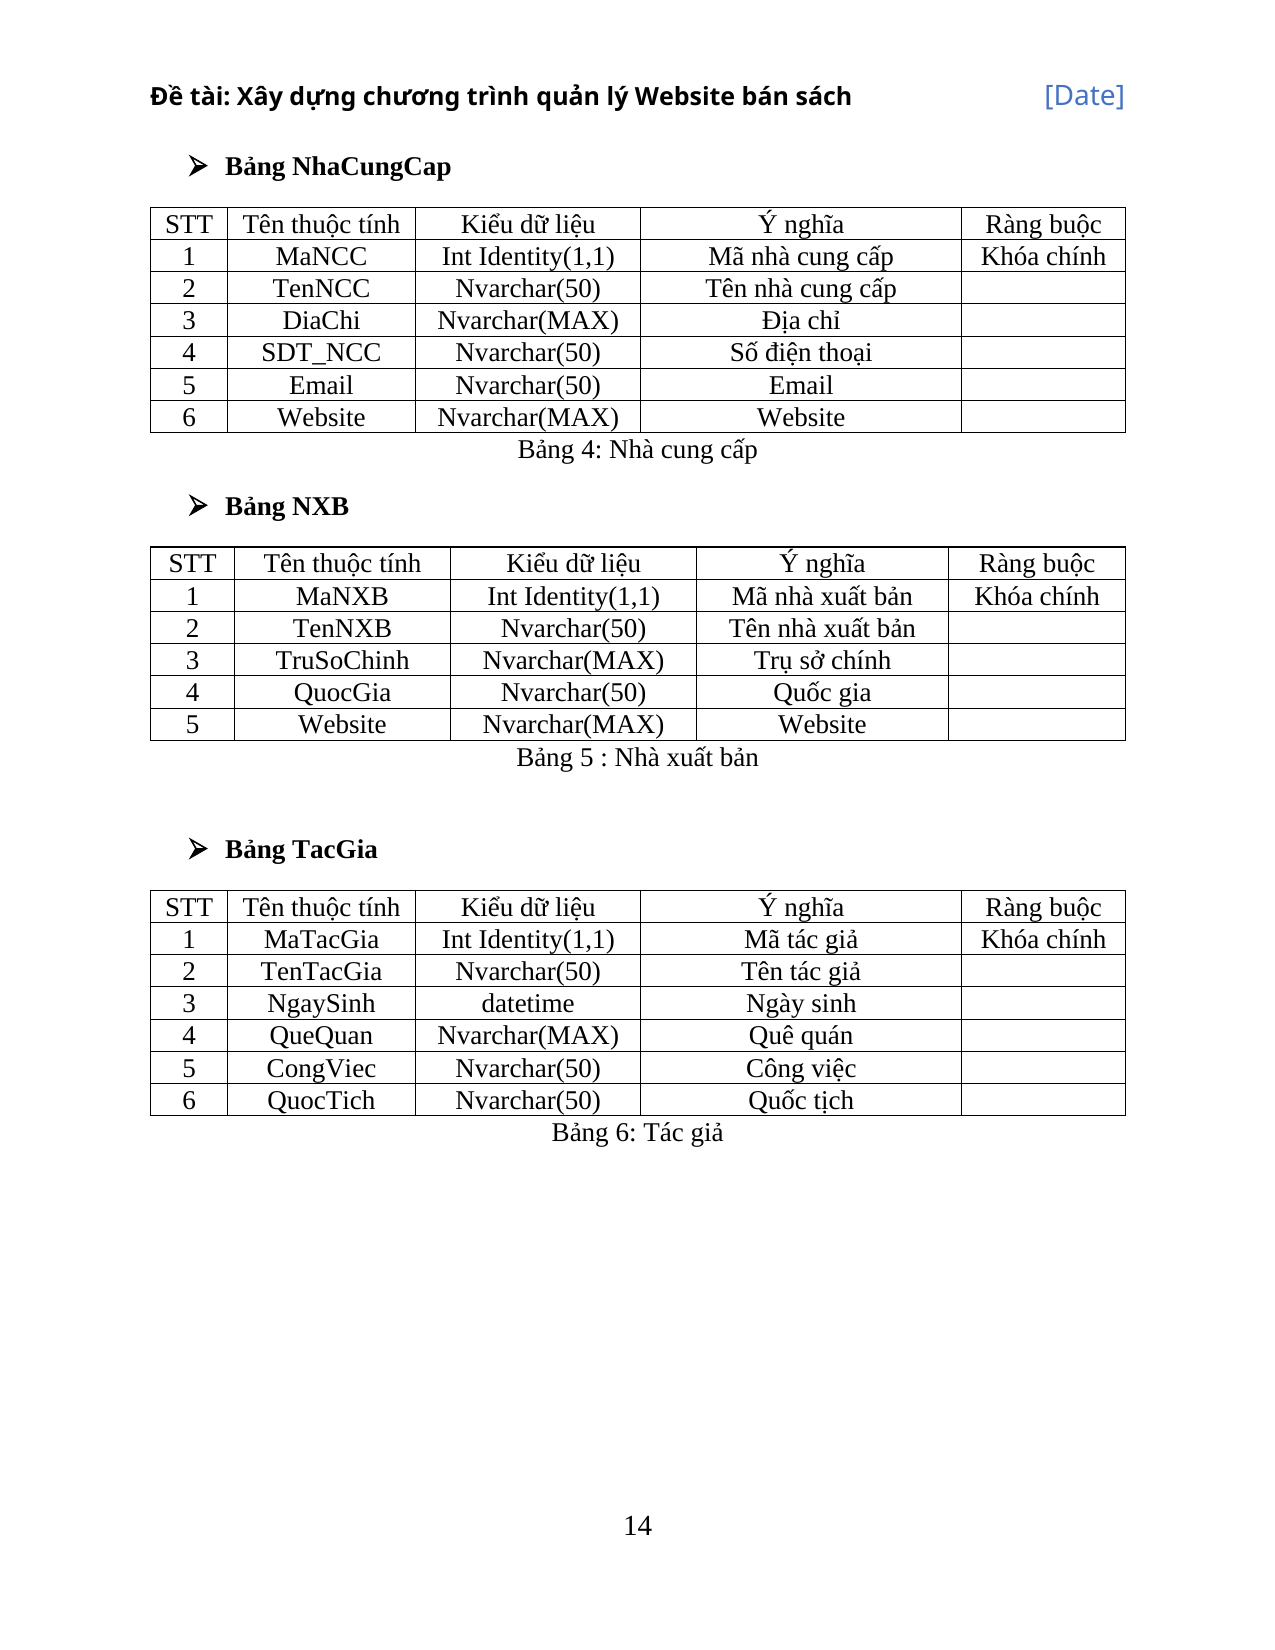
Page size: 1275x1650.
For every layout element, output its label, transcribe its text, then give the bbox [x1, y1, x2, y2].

table_cell TenTacGia [228, 955, 415, 986]
table_cell TenNCC [228, 272, 415, 303]
table_header Ràng buộc [962, 208, 1125, 239]
table_cell MaTacGia [228, 923, 415, 954]
table_cell NgaySinh [228, 987, 415, 1018]
list Bảng TacGia [187, 833, 1125, 864]
table_cell Nvarchar(50) [416, 337, 640, 368]
table_cell 6 [151, 1084, 227, 1115]
table_cell 3 [151, 644, 234, 675]
table_header STT [151, 548, 234, 579]
table_cell 6 [151, 401, 227, 432]
table_cell Nvarchar(50) [451, 676, 696, 707]
table_cell Int Identity(1,1) [451, 580, 696, 611]
table_cell Email [641, 369, 961, 400]
table_cell TenNXB [235, 612, 450, 643]
table_cell CongViec [228, 1052, 415, 1083]
table_cell Nvarchar(MAX) [451, 644, 696, 675]
table_cell [962, 337, 1125, 368]
table_cell 1 [151, 923, 227, 954]
table_cell Website [235, 709, 450, 739]
table_cell Int Identity(1,1) [416, 923, 640, 954]
table_cell 2 [151, 272, 227, 303]
table_header STT [151, 891, 227, 922]
list Bảng NhaCungCap [187, 150, 1125, 181]
table_cell Ngày sinh [641, 987, 961, 1018]
table_cell 4 [151, 1020, 227, 1051]
table_header Ràng buộc [949, 548, 1125, 579]
table_header Ý nghĩa [641, 891, 961, 922]
table_cell 5 [151, 709, 234, 739]
table_cell Nvarchar(MAX) [416, 1020, 640, 1051]
table_cell [949, 644, 1125, 675]
text Bảng 6: Tác giả [150, 1116, 1125, 1147]
table_cell QueQuan [228, 1020, 415, 1051]
table_cell [949, 676, 1125, 707]
text Bảng 4: Nhà cung cấp [150, 433, 1125, 464]
table_header Tên thuộc tính [228, 891, 415, 922]
table_cell [962, 1052, 1125, 1083]
table_cell Email [228, 369, 415, 400]
table_cell [962, 955, 1125, 986]
table_cell Địa chỉ [641, 304, 961, 336]
table_cell Quốc tịch [641, 1084, 961, 1115]
table_cell 5 [151, 1052, 227, 1083]
table_cell TruSoChinh [235, 644, 450, 675]
table_cell Mã nhà xuất bản [697, 580, 948, 611]
table_cell [962, 272, 1125, 303]
table_cell 2 [151, 612, 234, 643]
table_cell Quốc gia [697, 676, 948, 707]
table_header STT [151, 208, 227, 239]
table_cell Tên nhà cung cấp [641, 272, 961, 303]
table_cell MaNCC [228, 240, 415, 271]
table_cell SDT_NCC [228, 337, 415, 368]
table_cell Nvarchar(MAX) [416, 304, 640, 336]
table_cell 4 [151, 676, 234, 707]
table_cell [949, 709, 1125, 739]
table_cell Tên tác giả [641, 955, 961, 986]
table_cell [962, 304, 1125, 336]
table_cell Công việc [641, 1052, 961, 1083]
table_header Kiểu dữ liệu [416, 208, 640, 239]
table_cell Tên nhà xuất bản [697, 612, 948, 643]
list Bảng NXB [187, 490, 1125, 521]
table_header Ý nghĩa [697, 548, 948, 579]
table_cell QuocGia [235, 676, 450, 707]
table_cell Khóa chính [949, 580, 1125, 611]
table_cell 3 [151, 304, 227, 336]
table_cell Nvarchar(50) [416, 369, 640, 400]
table_header Tên thuộc tính [235, 548, 450, 579]
table_cell Mã tác giả [641, 923, 961, 954]
table_cell QuocTich [228, 1084, 415, 1115]
table_cell Website [697, 709, 948, 739]
table_cell Nvarchar(50) [416, 272, 640, 303]
table_cell Quê quán [641, 1020, 961, 1051]
table_cell [949, 612, 1125, 643]
table_cell Trụ sở chính [697, 644, 948, 675]
table_header Kiểu dữ liệu [416, 891, 640, 922]
table_cell Website [228, 401, 415, 432]
table_cell [962, 369, 1125, 400]
table_cell 4 [151, 337, 227, 368]
table_cell Int Identity(1,1) [416, 240, 640, 271]
table_header Kiểu dữ liệu [451, 548, 696, 579]
table_cell DiaChi [228, 304, 415, 336]
table_cell [962, 1020, 1125, 1051]
table_cell 1 [151, 580, 234, 611]
table_cell [962, 987, 1125, 1018]
table_cell Nvarchar(50) [416, 1084, 640, 1115]
table_cell [962, 1084, 1125, 1115]
table_header Ràng buộc [962, 891, 1125, 922]
table_cell Nvarchar(MAX) [451, 709, 696, 739]
table_cell 1 [151, 240, 227, 271]
table_cell Nvarchar(MAX) [416, 401, 640, 432]
table_header Tên thuộc tính [228, 208, 415, 239]
table_cell Khóa chính [962, 923, 1125, 954]
table_cell Nvarchar(50) [451, 612, 696, 643]
table_cell MaNXB [235, 580, 450, 611]
table_cell Khóa chính [962, 240, 1125, 271]
table_cell 2 [151, 955, 227, 986]
table_cell [962, 401, 1125, 432]
table_cell Mã nhà cung cấp [641, 240, 961, 271]
text Bảng 5 : Nhà xuất bản [150, 741, 1125, 772]
table_header Ý nghĩa [641, 208, 961, 239]
table_cell Website [641, 401, 961, 432]
table_cell Nvarchar(50) [416, 955, 640, 986]
table_cell Số điện thoại [641, 337, 961, 368]
table_cell 3 [151, 987, 227, 1018]
table_cell datetime [416, 987, 640, 1018]
table_cell 5 [151, 369, 227, 400]
table_cell Nvarchar(50) [416, 1052, 640, 1083]
